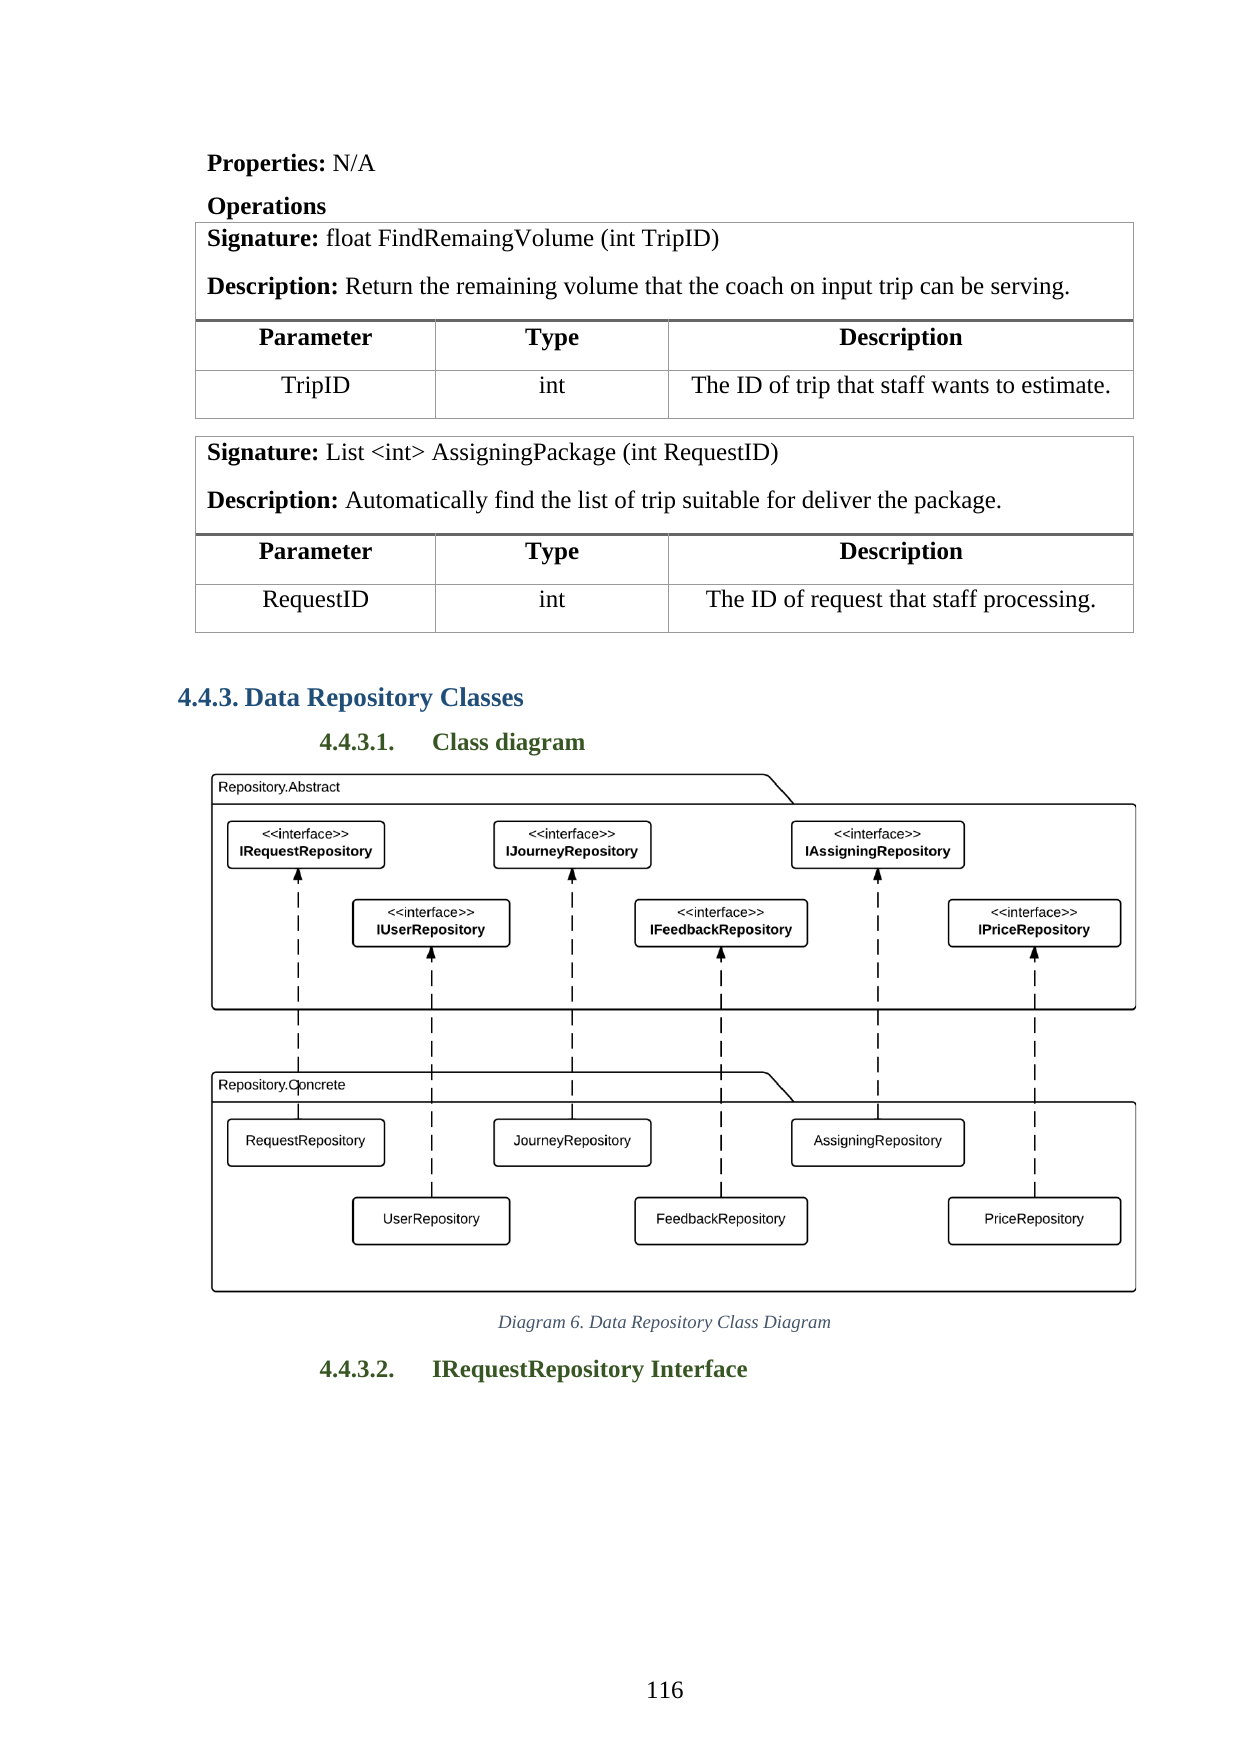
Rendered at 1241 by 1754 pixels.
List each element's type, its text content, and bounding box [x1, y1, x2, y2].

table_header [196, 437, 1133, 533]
subtitle IRequestRepository Interface [319, 1354, 1122, 1382]
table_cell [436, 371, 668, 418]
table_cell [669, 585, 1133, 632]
subtitle Class diagram [319, 727, 1122, 756]
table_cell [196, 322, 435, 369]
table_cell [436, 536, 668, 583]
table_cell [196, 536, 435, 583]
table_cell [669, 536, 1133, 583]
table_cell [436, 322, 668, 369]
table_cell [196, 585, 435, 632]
text Properties: N/A [207, 148, 1122, 176]
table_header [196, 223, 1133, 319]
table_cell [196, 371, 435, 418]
subtitle Data Repository Classes [239, 681, 1122, 712]
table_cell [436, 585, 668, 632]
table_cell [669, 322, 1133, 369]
text Operations [207, 191, 1122, 220]
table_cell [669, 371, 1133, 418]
picture [206, 770, 1137, 1293]
